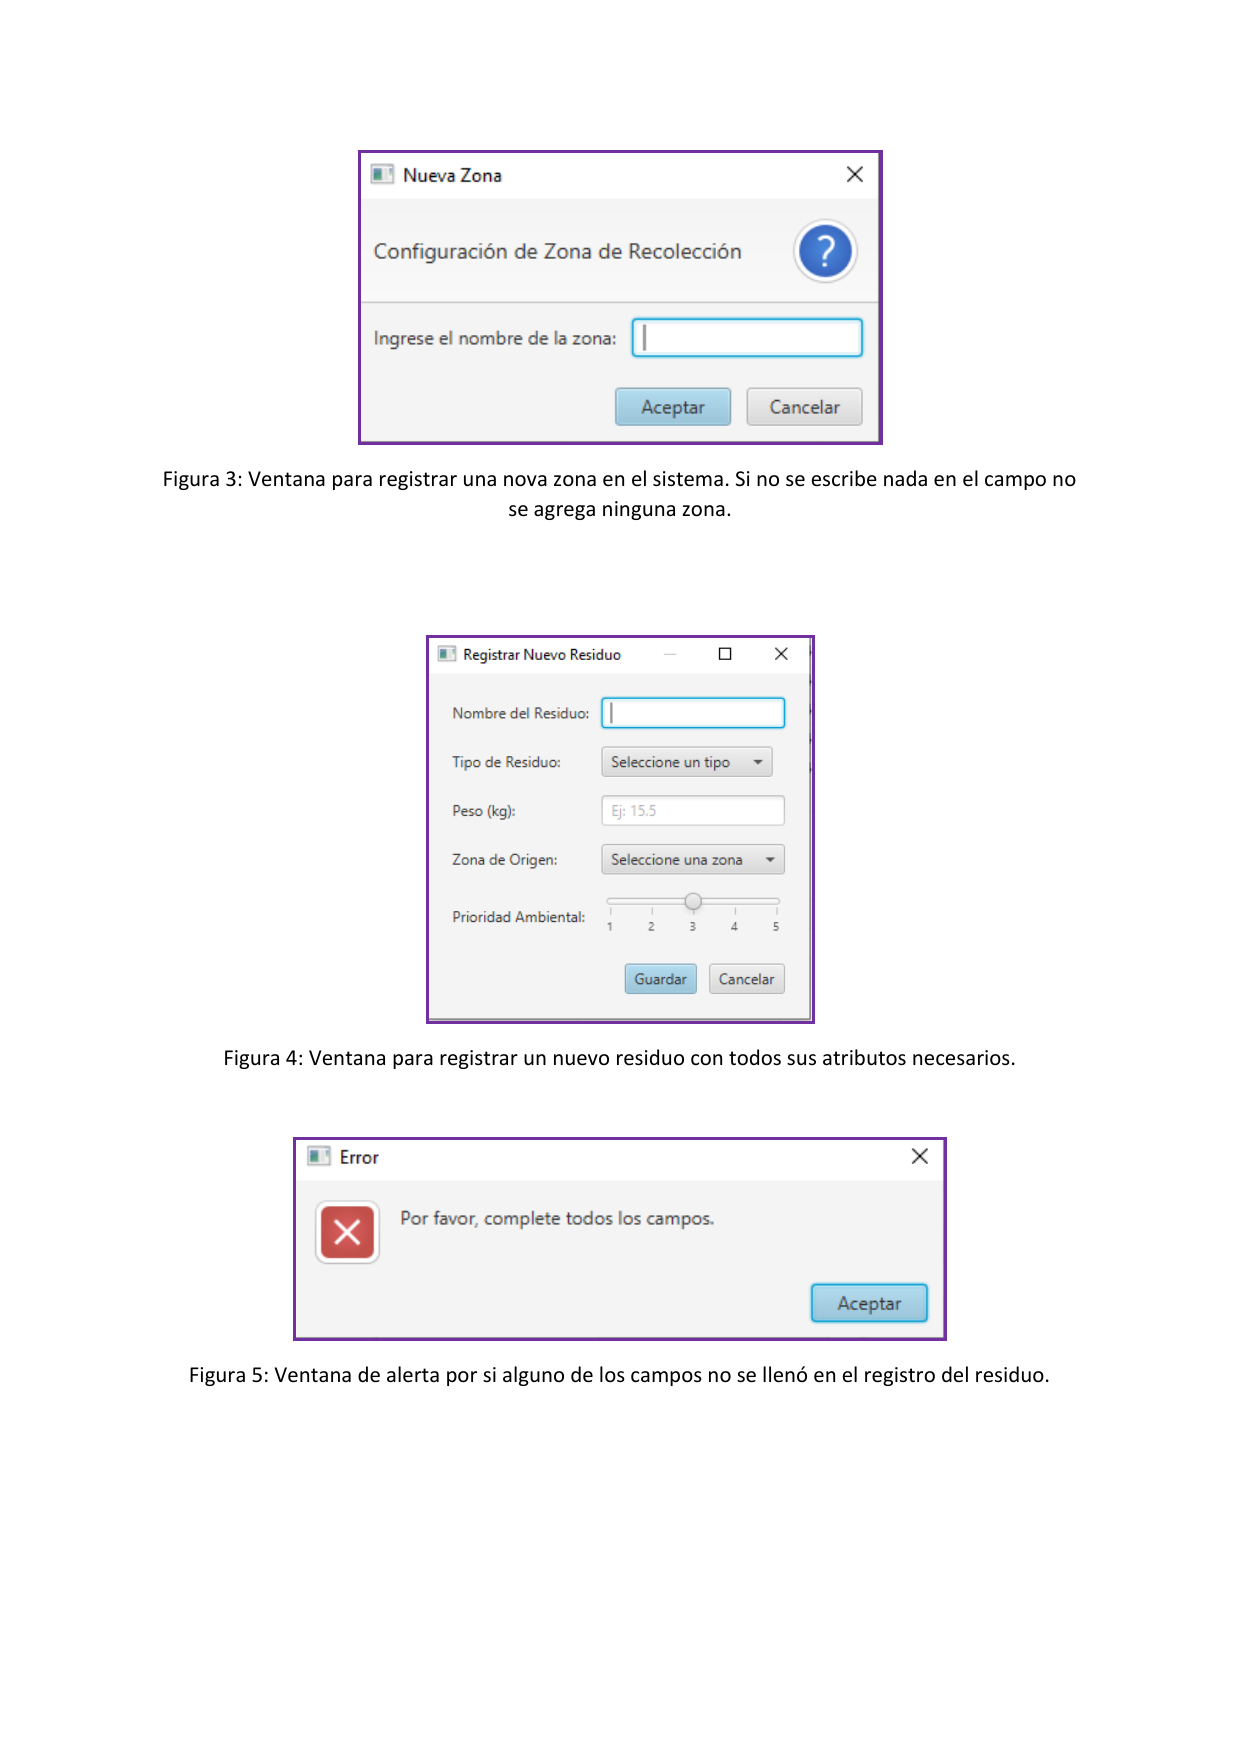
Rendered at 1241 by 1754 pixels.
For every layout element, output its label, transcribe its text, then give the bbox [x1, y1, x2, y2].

picture [296, 1140, 944, 1338]
picture [429, 638, 812, 1021]
text Figura 3: Ventana para registrar una nova zona en el sistema. Si no se escribe nada en el campo no se agrega ninguna zona. [150, 464, 1090, 522]
text Figura 5: Ventana de alerta por si alguno de los campos no se llenó en el registro del residuo. [150, 1360, 1090, 1388]
text Figura 4: Ventana para registrar un nuevo residuo con todos sus atributos necesarios. [150, 1043, 1090, 1071]
picture [361, 153, 879, 442]
